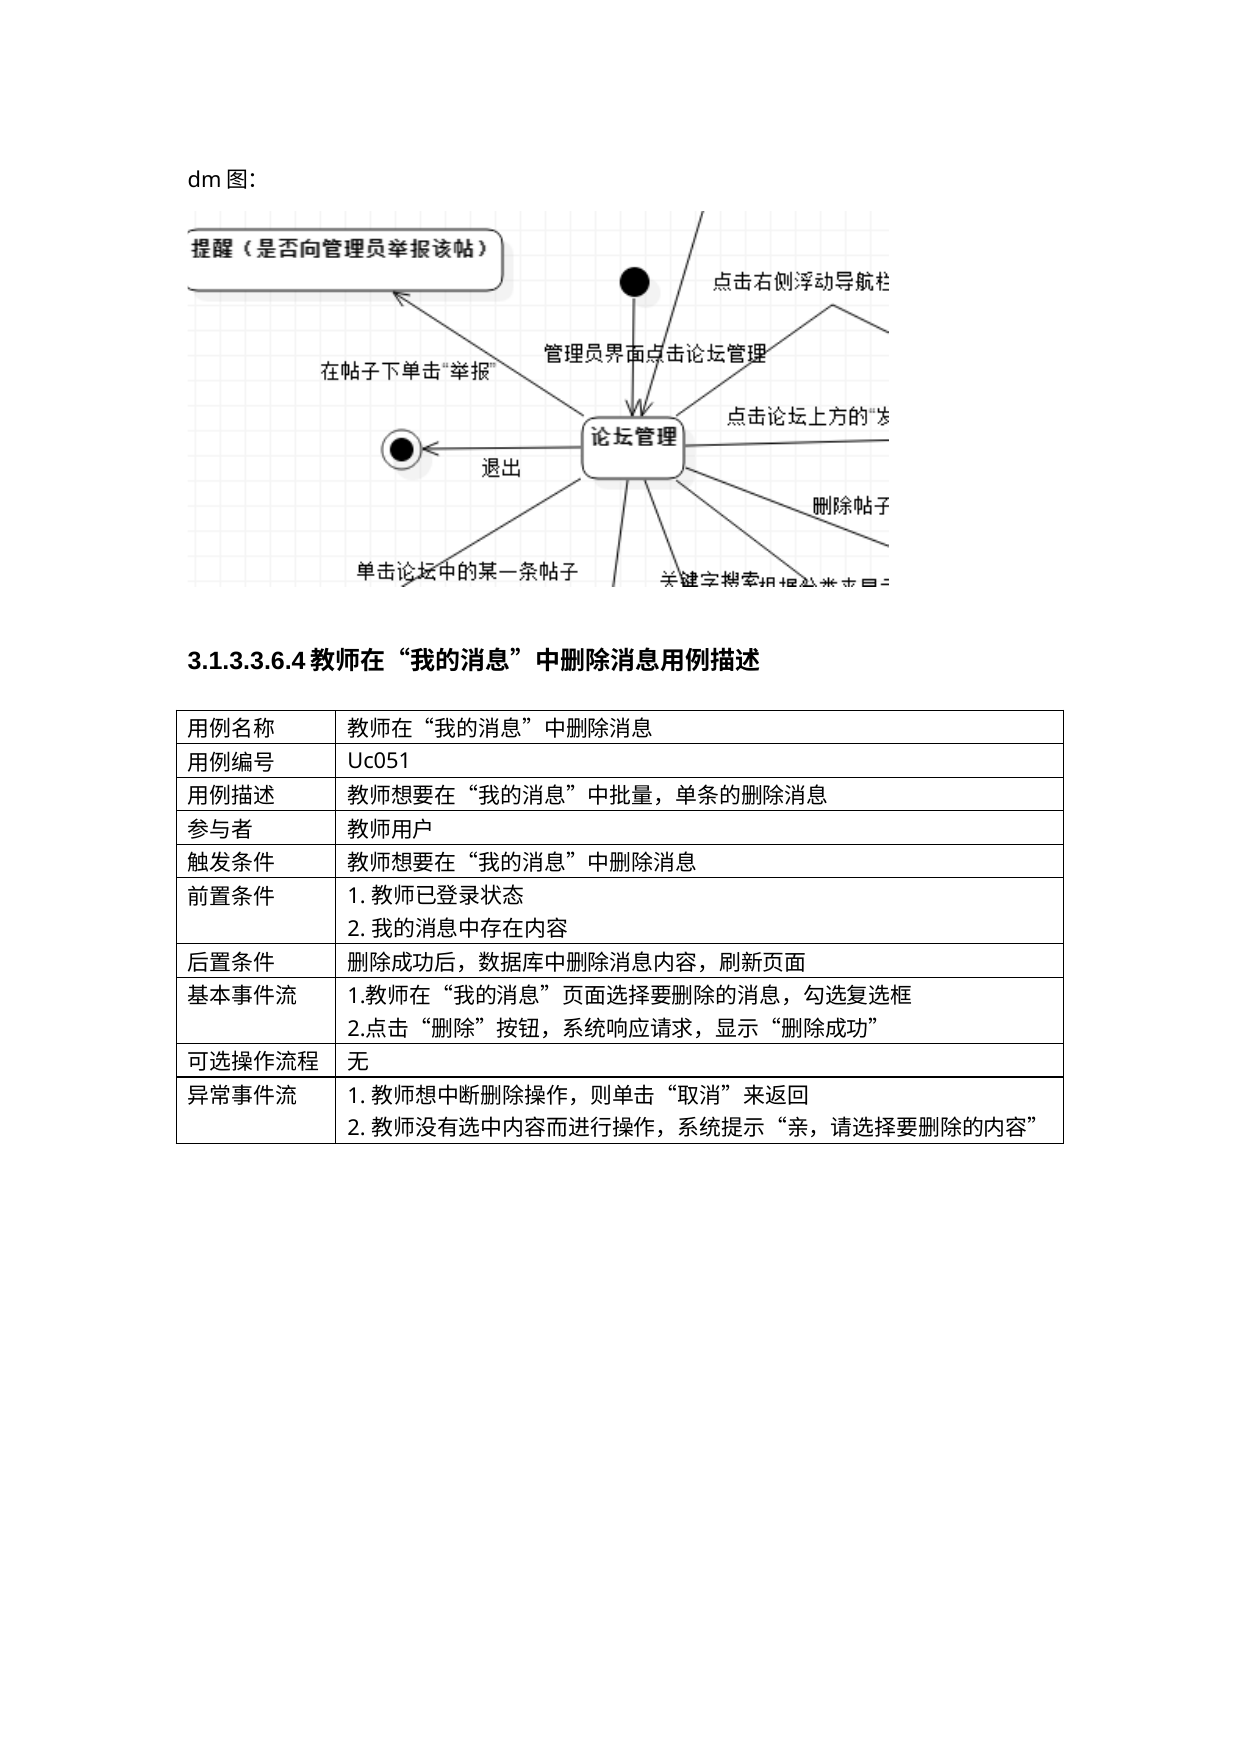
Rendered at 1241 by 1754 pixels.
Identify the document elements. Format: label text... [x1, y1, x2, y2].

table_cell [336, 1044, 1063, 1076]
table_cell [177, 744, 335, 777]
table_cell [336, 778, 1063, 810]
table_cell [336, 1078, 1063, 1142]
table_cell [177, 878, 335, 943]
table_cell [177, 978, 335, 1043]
picture [187, 211, 889, 587]
subtitle dm图： [187, 162, 1053, 194]
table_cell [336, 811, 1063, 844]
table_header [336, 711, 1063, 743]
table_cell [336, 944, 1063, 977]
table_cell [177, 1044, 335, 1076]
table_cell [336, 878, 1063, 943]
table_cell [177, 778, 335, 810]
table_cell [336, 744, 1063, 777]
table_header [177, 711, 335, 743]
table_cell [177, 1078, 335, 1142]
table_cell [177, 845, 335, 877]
subtitle 3.1.3.3.6.4教师在“我的消息”中删除消息用例描述 [187, 626, 1053, 691]
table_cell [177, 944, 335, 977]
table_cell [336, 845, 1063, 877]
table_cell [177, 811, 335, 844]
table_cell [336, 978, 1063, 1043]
